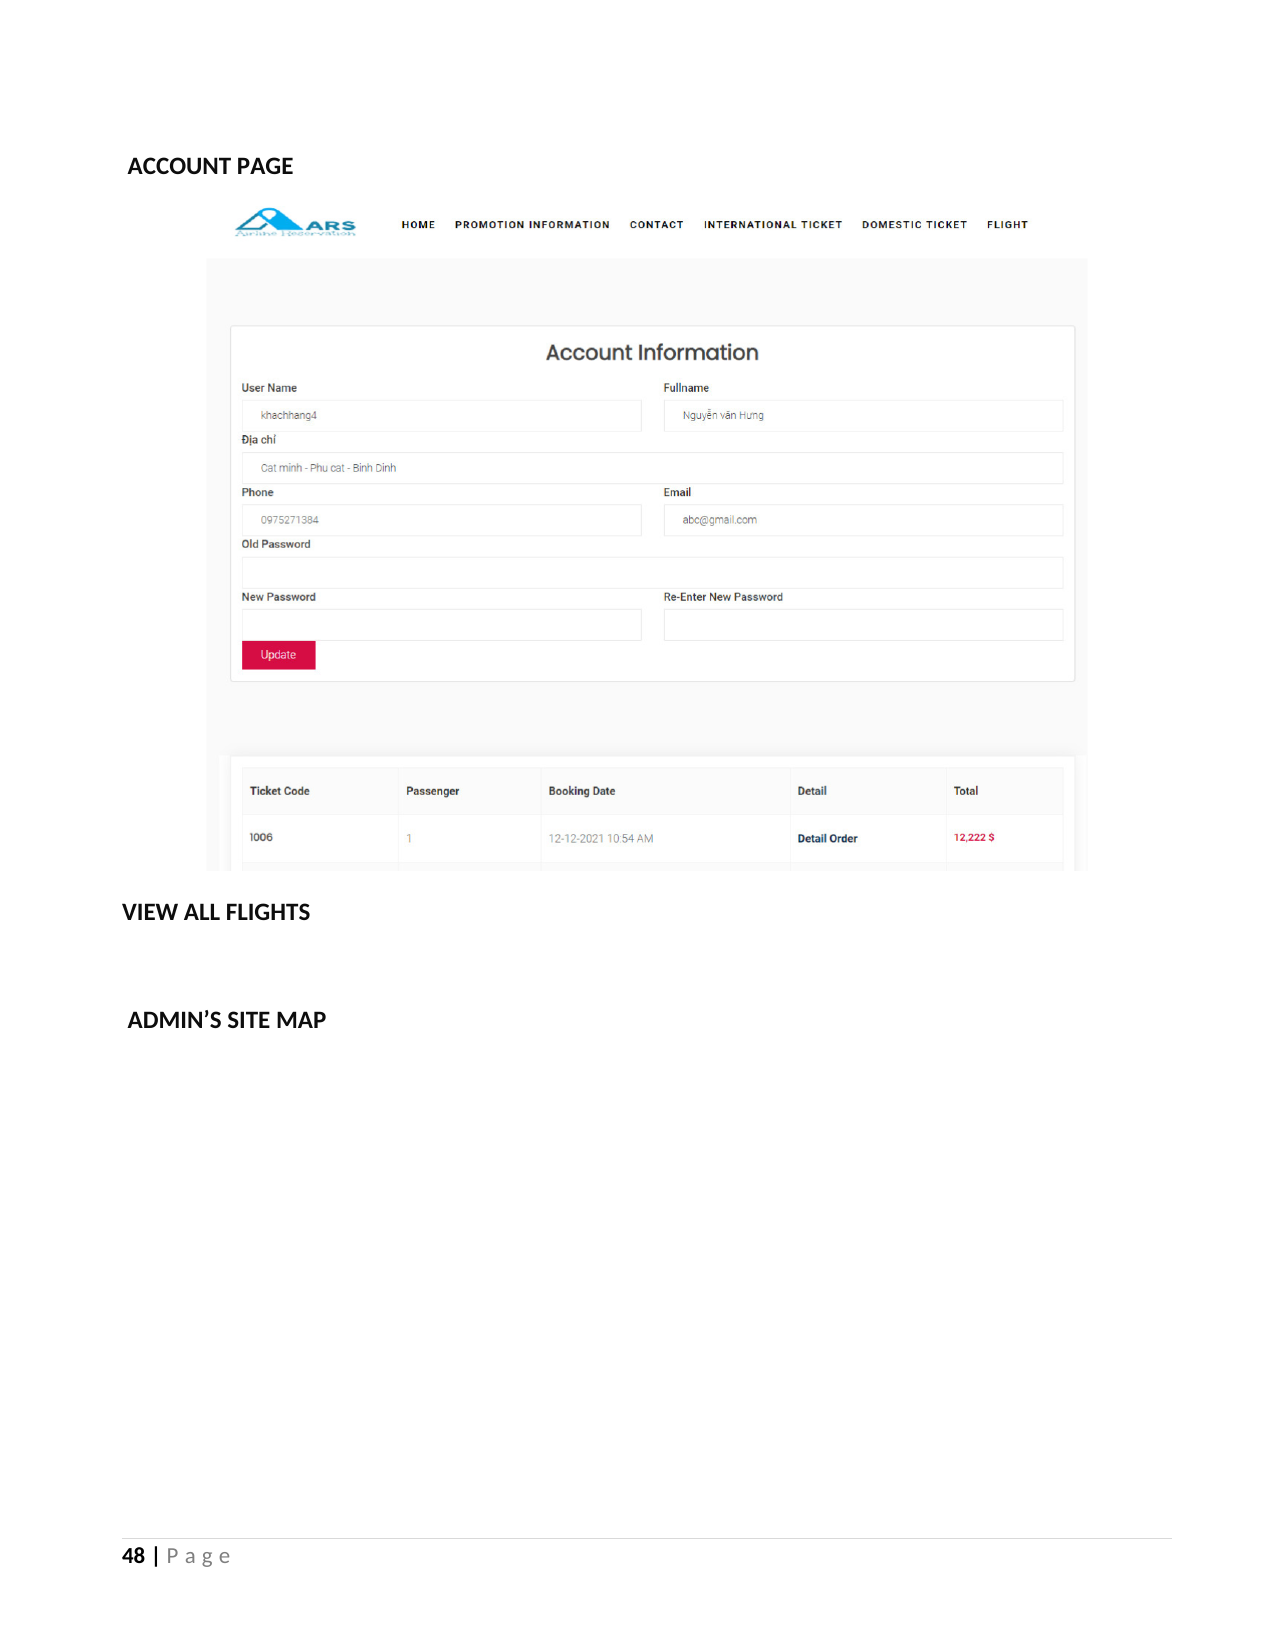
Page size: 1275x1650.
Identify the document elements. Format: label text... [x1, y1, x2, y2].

subtitle View All Flights [122, 896, 1172, 927]
picture [206, 205, 1088, 871]
subtitle Account Page [122, 150, 1172, 181]
subtitle Admin’s Site Map [122, 1004, 1172, 1035]
